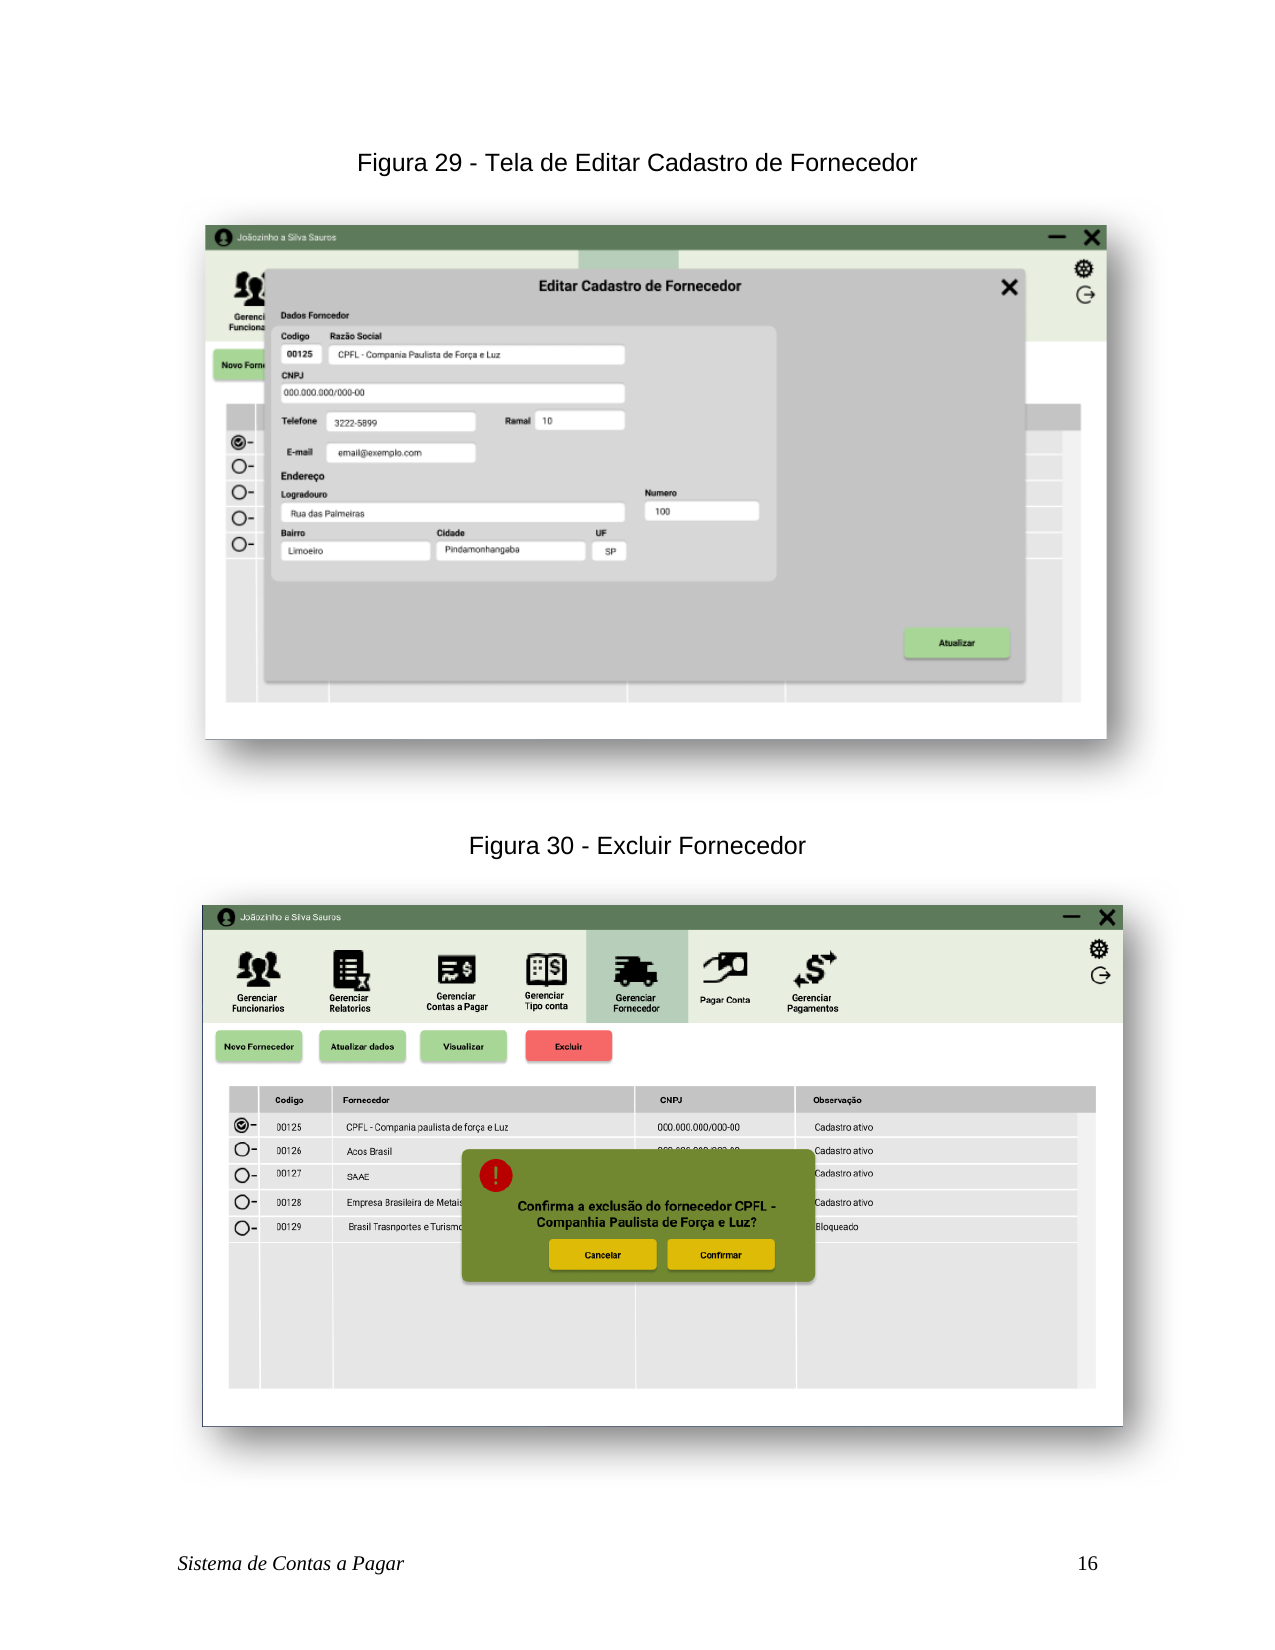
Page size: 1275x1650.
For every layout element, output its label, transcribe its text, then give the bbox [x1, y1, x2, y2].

text Figura 30 - Excluir Fornecedor [177, 831, 1098, 859]
text Figura 29 - Tela de Editar Cadastro de Fornecedor [177, 148, 1098, 176]
picture [205, 225, 1107, 740]
picture [202, 905, 1123, 1427]
